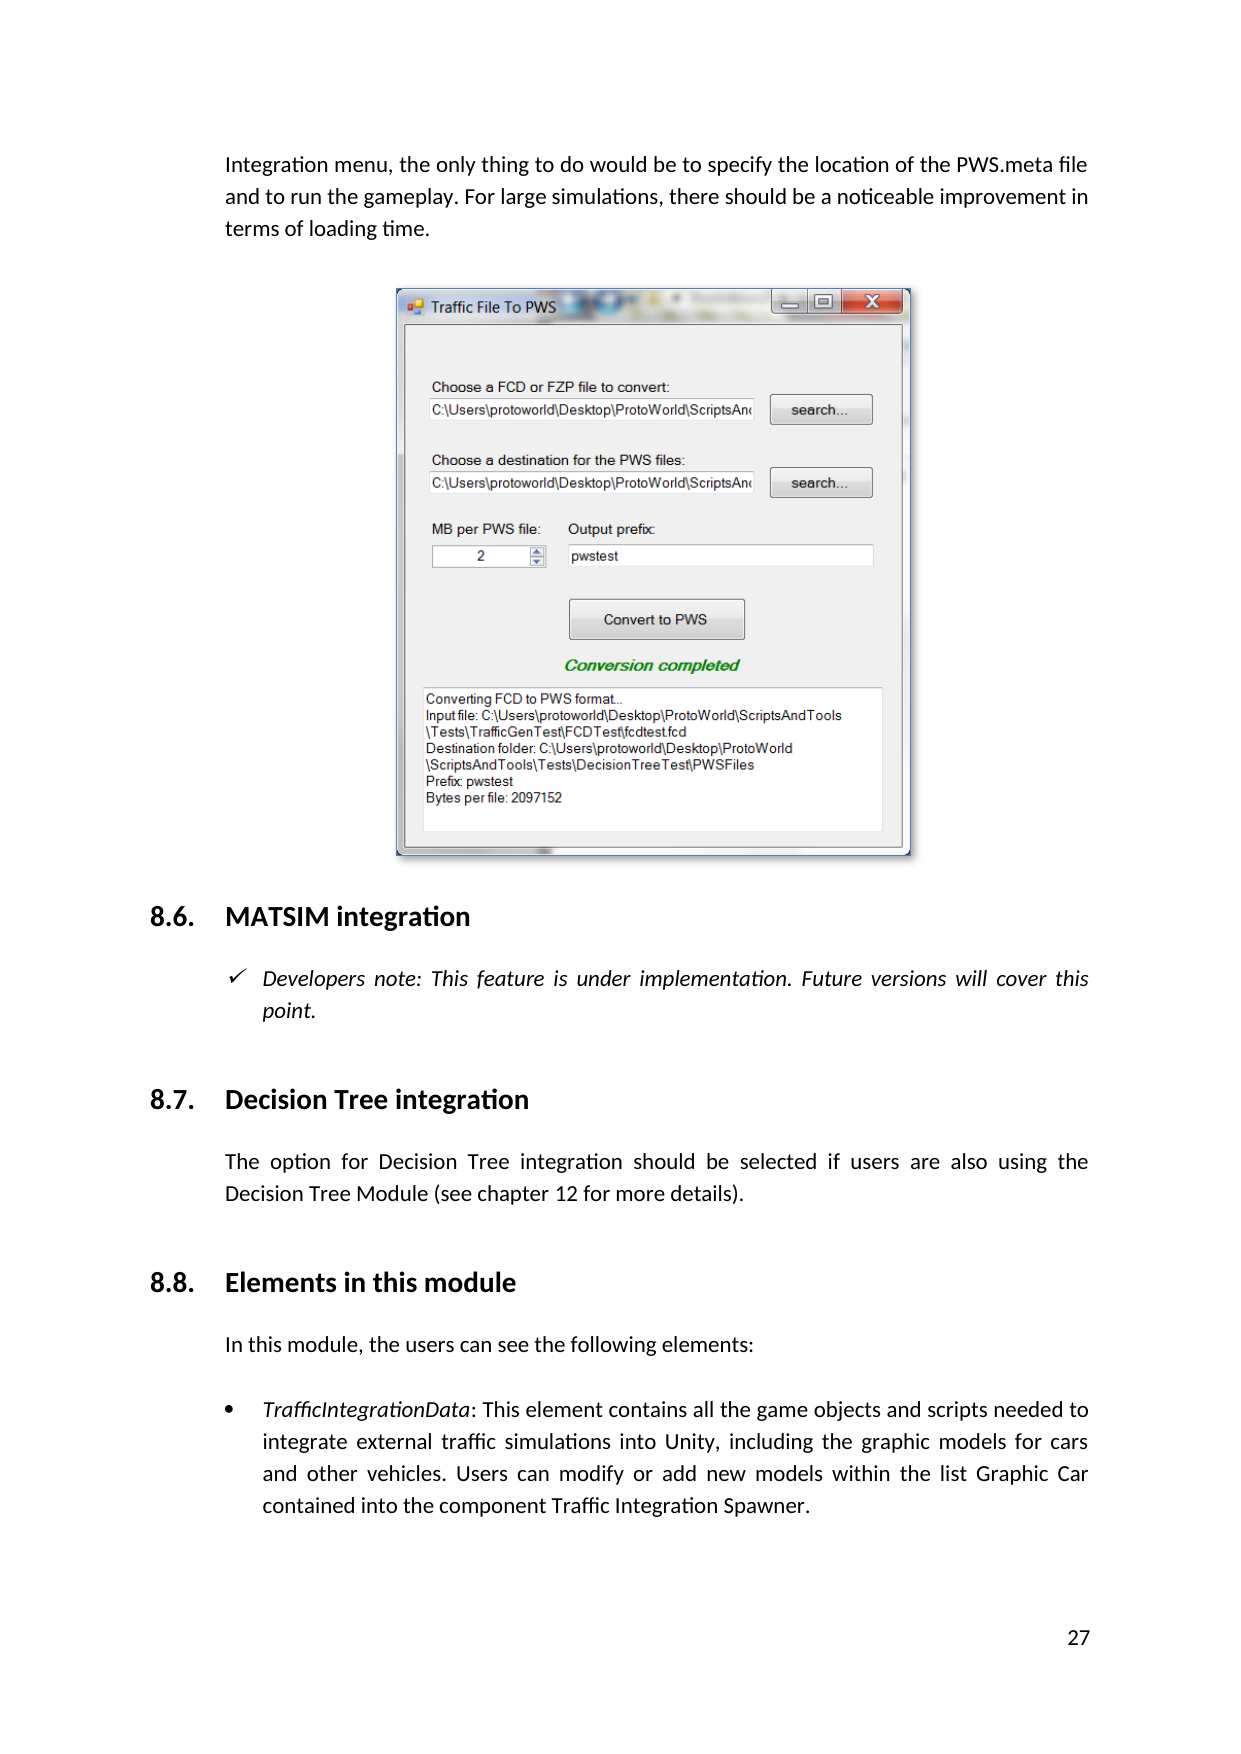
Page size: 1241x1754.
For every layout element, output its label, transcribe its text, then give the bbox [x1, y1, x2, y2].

text The option for Decision Tree integration should be selected if users are also using the Decision Tree Module (see chapter 12 for more details). [225, 1147, 1090, 1207]
list TrafficIntegrationData: This element contains all the game objects and scripts needed to integrate external traffic simulations into Unity, including the graphic models for cars and other vehicles. Users can modify or add new models within the list Graphic Car contained into the component Traffic Integration Spawner. [225, 1395, 1090, 1519]
subtitle Decision Tree integration [150, 1081, 1090, 1117]
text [225, 150, 1090, 242]
text In this module, the users can see the following elements: [225, 1330, 1090, 1358]
subtitle Elements in this module [150, 1264, 1090, 1300]
list Developers note: This feature is under implementation. Future versions will cover this point. [225, 964, 1090, 1024]
subtitle MATSIM integration [150, 898, 1090, 933]
picture [397, 289, 910, 855]
